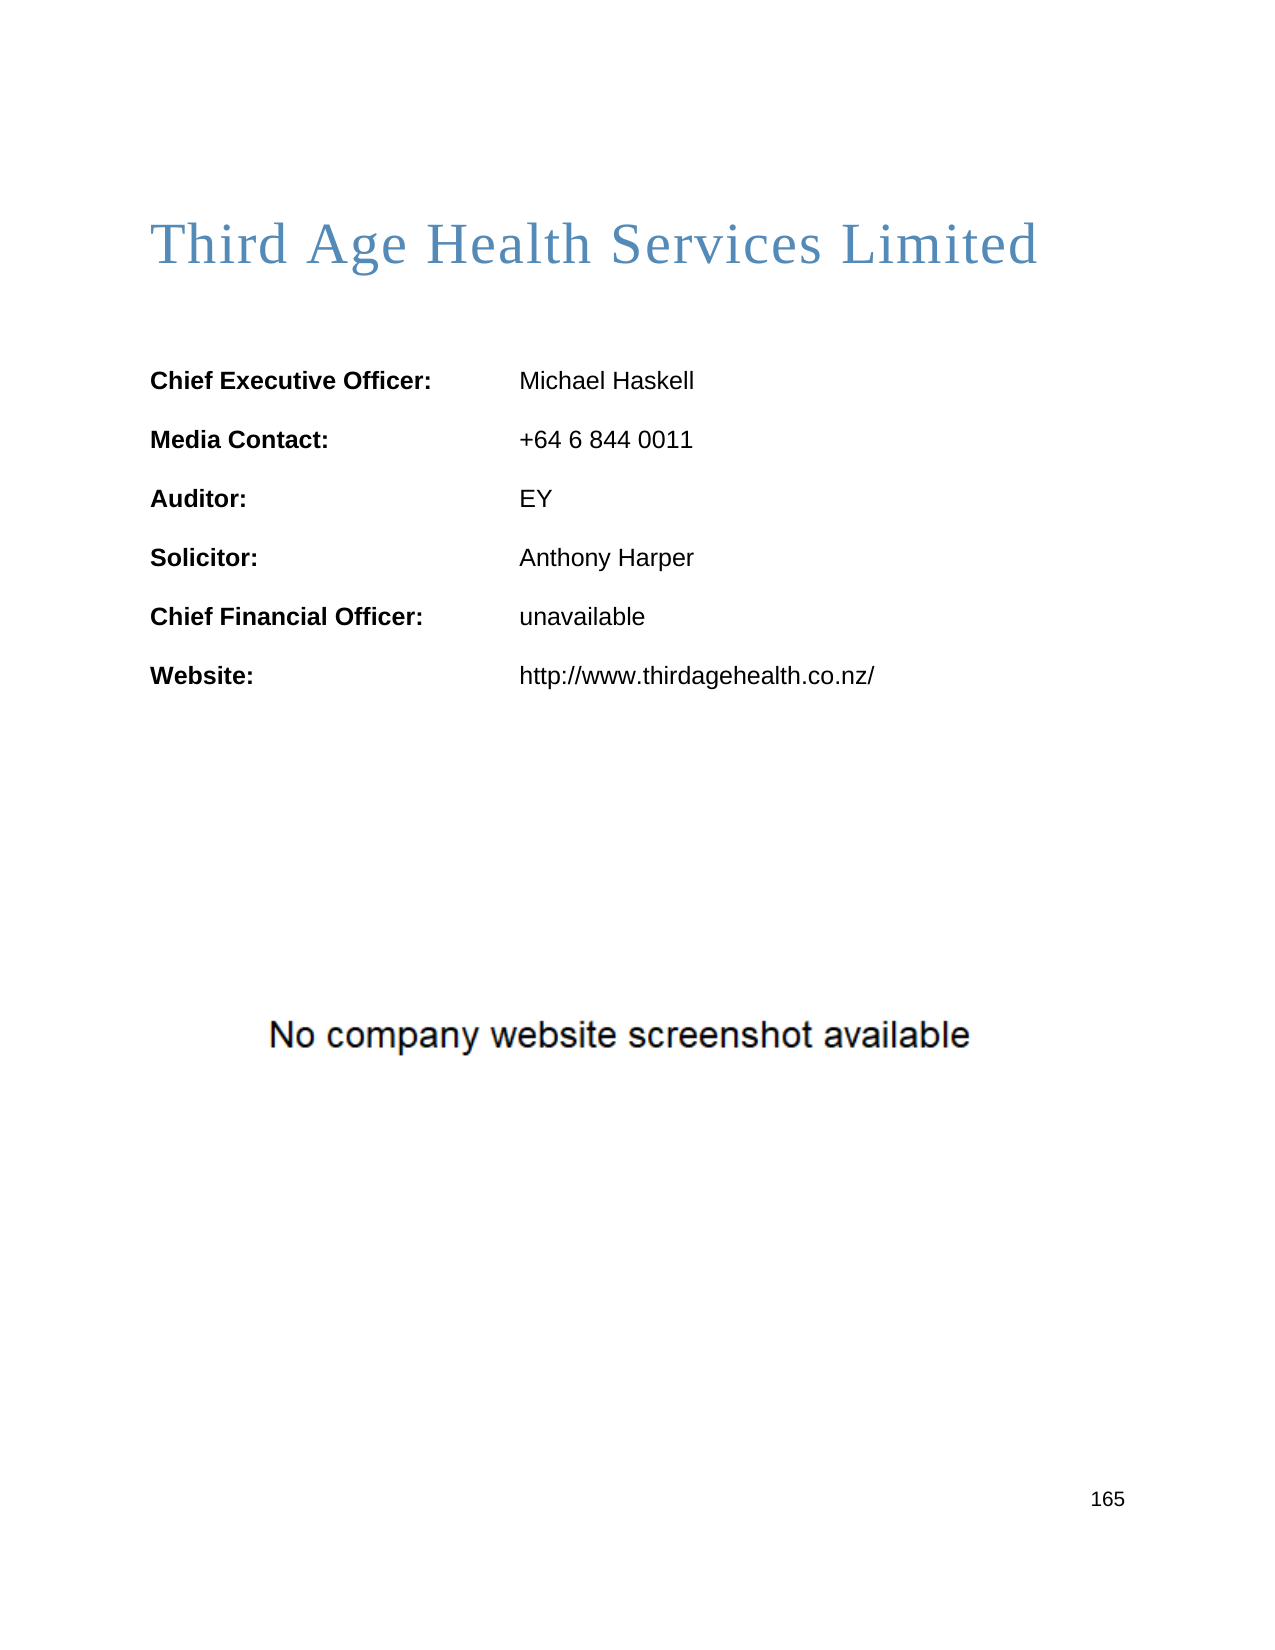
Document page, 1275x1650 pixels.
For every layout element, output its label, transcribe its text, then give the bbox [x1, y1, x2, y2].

table_cell Media Contact: [139, 418, 508, 477]
table_cell Chief Financial Officer: [139, 595, 508, 654]
table_cell +64 6 844 0011 [508, 418, 1113, 477]
table_cell Auditor: [139, 477, 508, 536]
table_cell unavailable [508, 595, 1113, 654]
subtitle Third Age Health Services Limited [150, 209, 1125, 276]
table_cell Solicitor: [139, 536, 508, 595]
table_cell EY [508, 477, 1113, 536]
picture [150, 785, 1091, 1284]
table_header Chief Executive Officer: [139, 359, 508, 418]
table_cell Website: [139, 654, 508, 713]
table_cell Anthony Harper [508, 536, 1113, 595]
table_cell http://www.thirdagehealth.co.nz/ [508, 654, 1113, 713]
table_header Michael Haskell [508, 359, 1113, 418]
